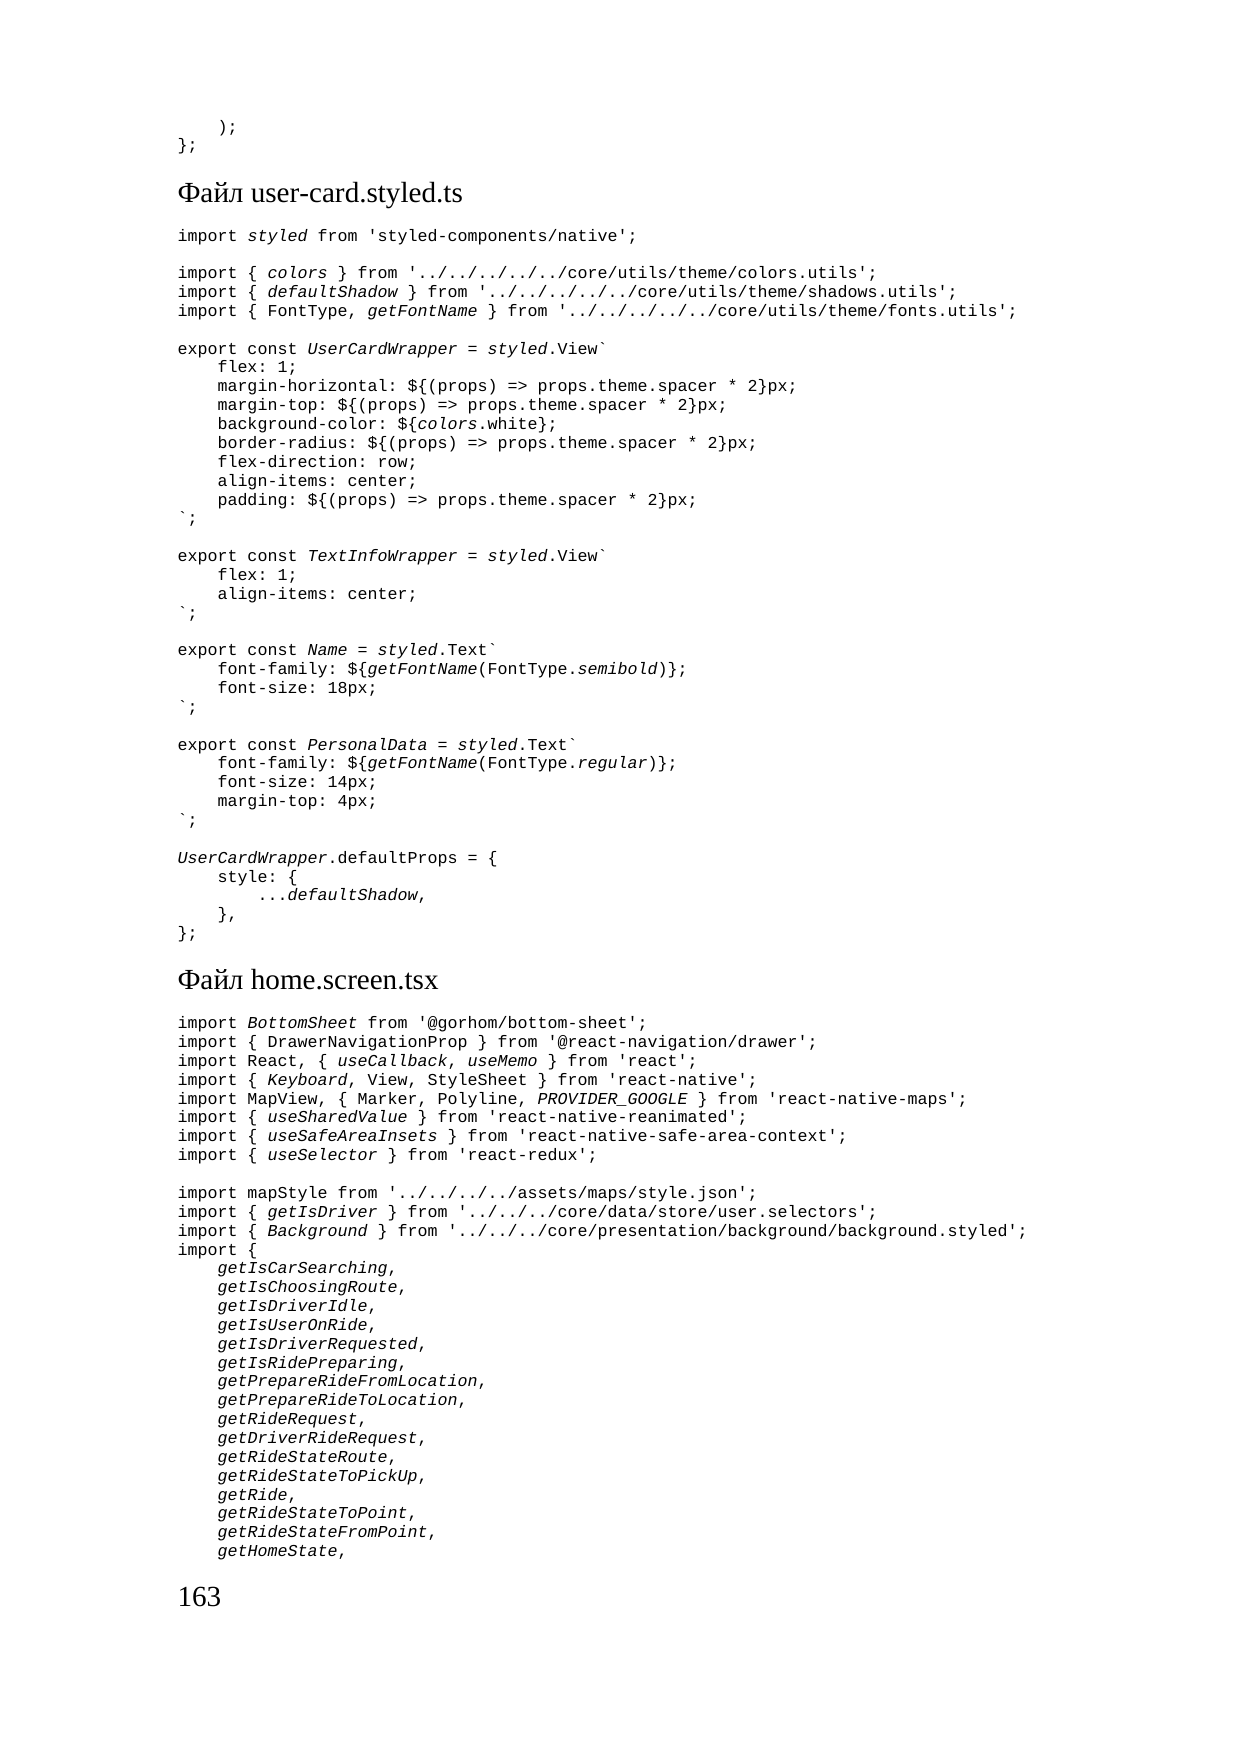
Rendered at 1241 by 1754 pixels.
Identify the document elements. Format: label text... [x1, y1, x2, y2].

text import styled from 'styled-components/native'; import { colors } from '../../../../../core/utils/theme/colors.utils'; import { defaultShadow } from '../../../../../core/utils/theme/shadows.utils'; import { FontType, getFontName } from '../../../../../core/utils/theme/fonts.utils'; export const UserCardWrapper = styled.View` flex: 1; margin-horizontal: ${(props) => props.theme.spacer * 2}px; margin-top: ${(props) => props.theme.spacer * 2}px; background-color: ${colors.white}; border-radius: ${(props) => props.theme.spacer * 2}px; flex-direction: row; align-items: center; padding: ${(props) => props.theme.spacer * 2}px; `; export const TextInfoWrapper = styled.View` flex: 1; align-items: center; `; export const Name = styled.Text` font-family: ${getFontName(FontType.semibold)}; font-size: 18px; `; export const PersonalData = styled.Text` font-family: ${getFontName(FontType.regular)}; font-size: 14px; margin-top: 4px; `; UserCardWrapper.defaultProps = { style: { ...defaultShadow, }, }; [177, 227, 1152, 943]
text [177, 118, 1152, 156]
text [177, 1015, 1152, 1562]
text Файл home.screen.tsx [177, 962, 1152, 996]
text Файл user-card.styled.ts [177, 175, 1152, 208]
